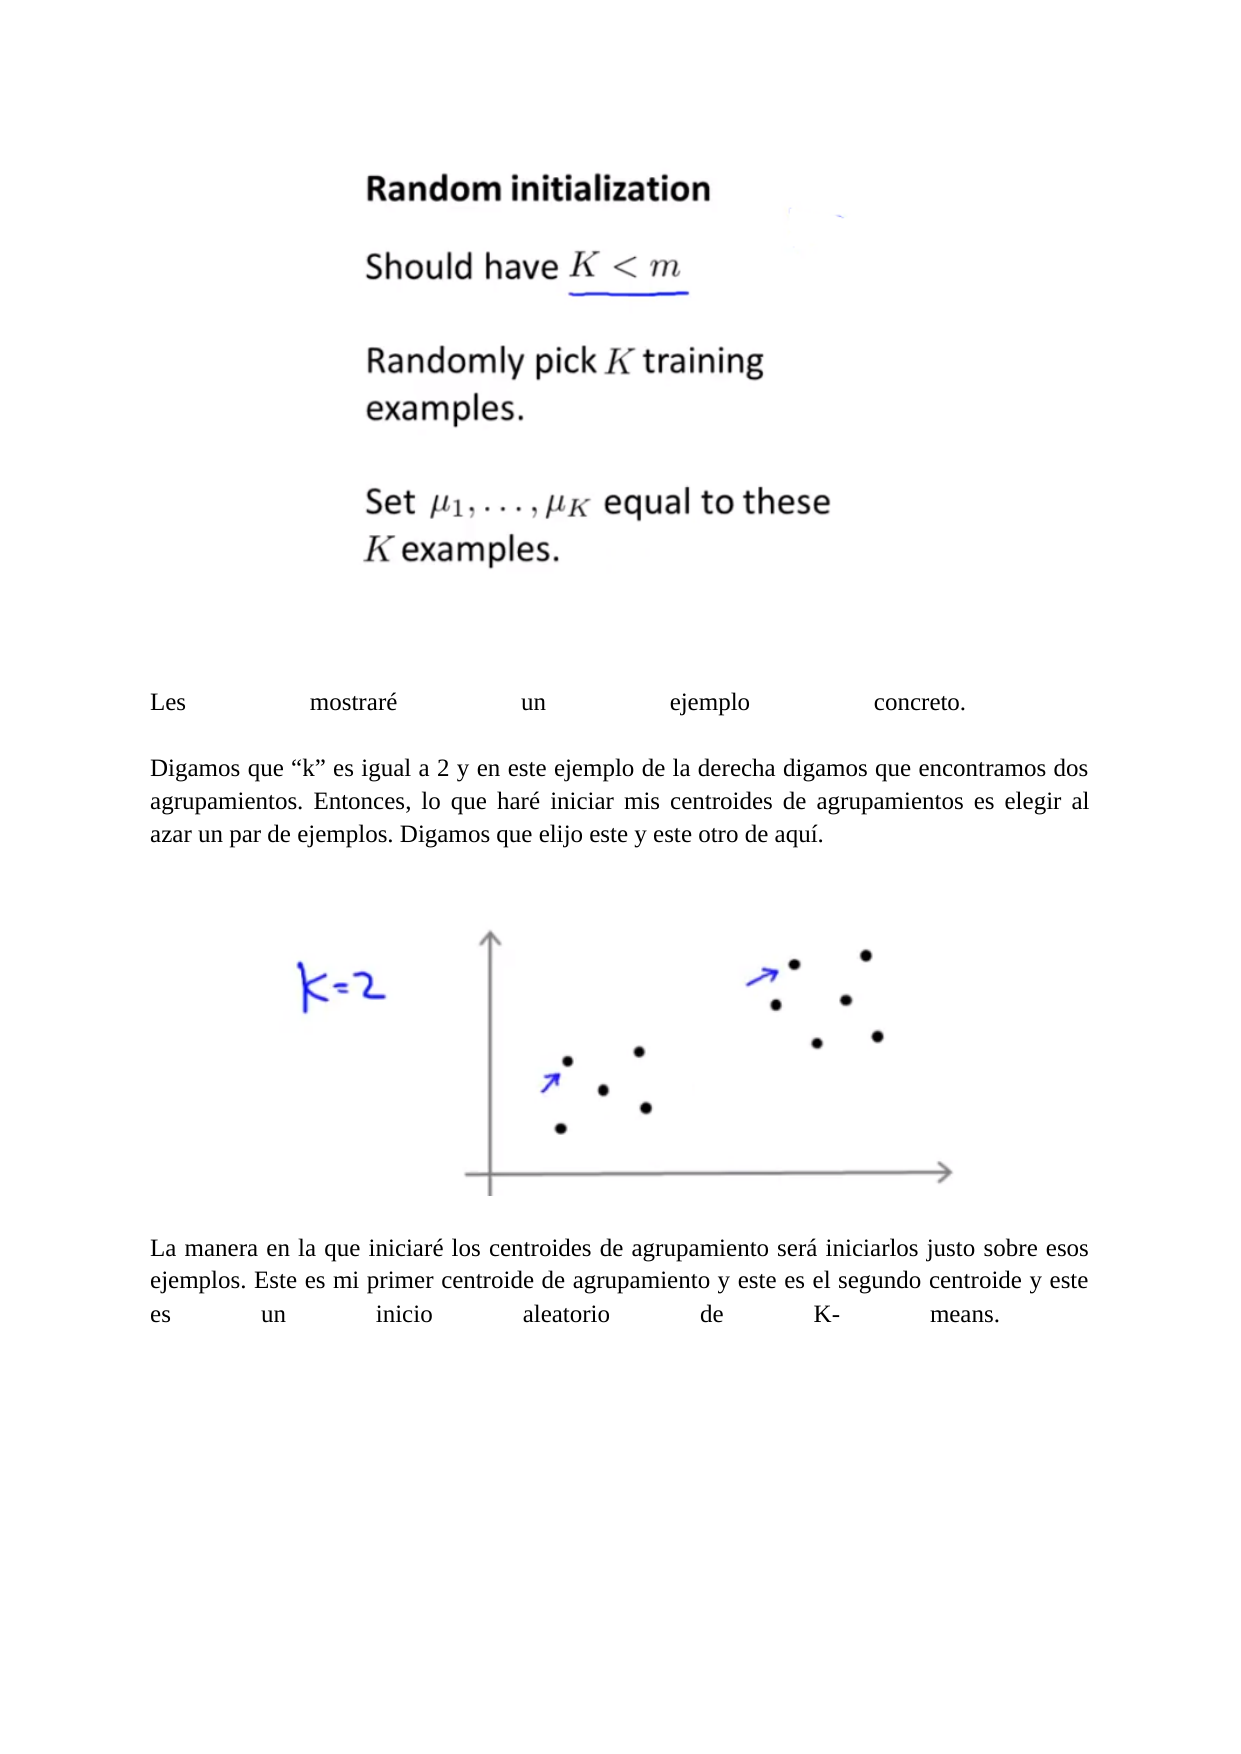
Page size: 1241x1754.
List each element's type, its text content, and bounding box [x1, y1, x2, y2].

picture [275, 884, 965, 1196]
picture [333, 150, 907, 620]
text La manera en la que iniciaré los centroides de agrupamiento será iniciarlos justo sobre esos ejemplos. Este es mi primer centroide de agrupamiento y este es el segundo centroide y este es un inicio aleatorio de K- means. [150, 1233, 1090, 1358]
text Les mostraré un ejemplo concreto. Digamos que “k” es igual a 2 y en este ejemplo de la derecha digamos que encontramos dos agrupamientos. Entonces, lo que haré iniciar mis centroides de agrupamientos es elegir al azar un par de ejemplos. Digamos que elijo este y este otro de aquí. [150, 687, 1090, 847]
